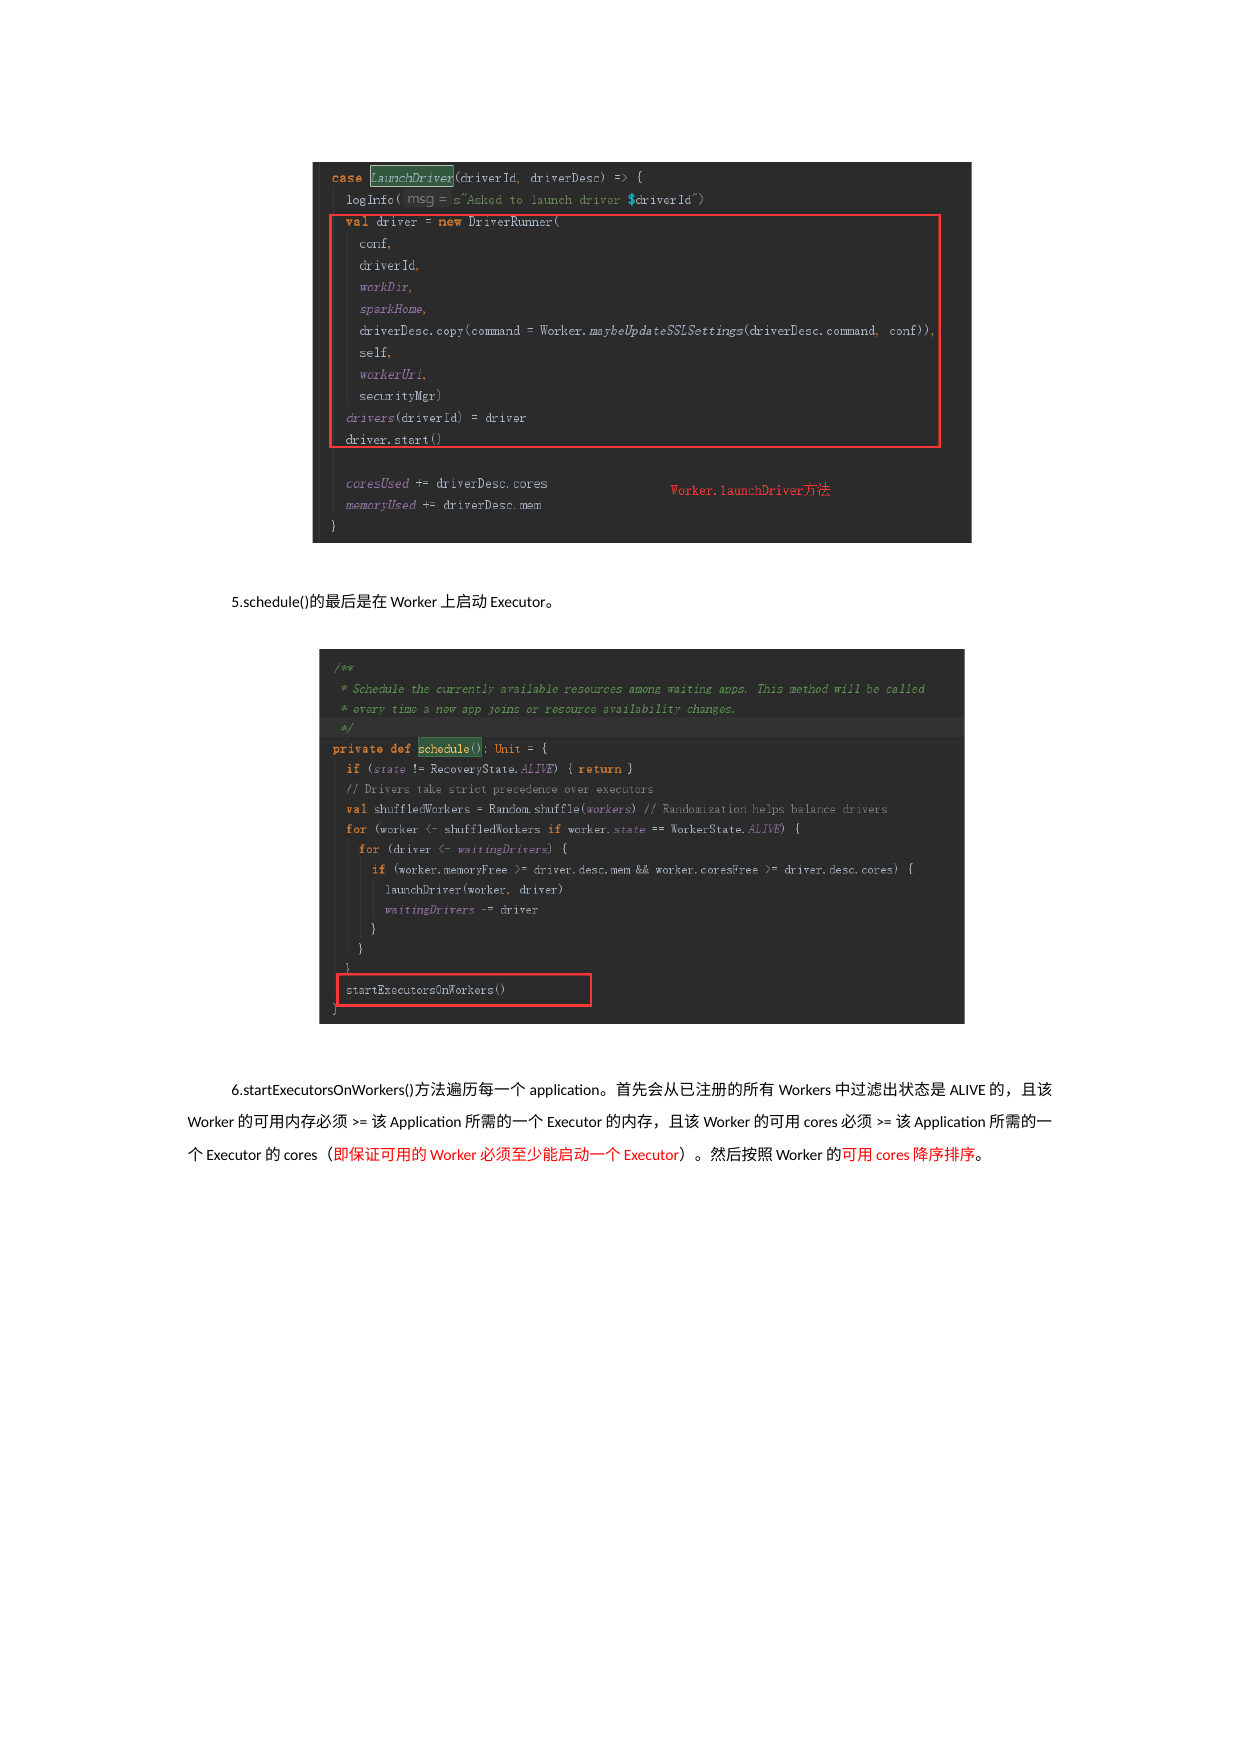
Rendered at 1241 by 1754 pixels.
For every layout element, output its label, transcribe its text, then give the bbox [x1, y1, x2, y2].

picture [319, 649, 965, 1024]
picture [312, 162, 972, 543]
list 6.startExecutorsOnWorkers()方法遍历每一个application。首先会从已注册的所有Workers中过滤出状态是ALIVE的，且该Worker的可用内存必须 >= 该Application所需的一个Executor的内存，且该Worker的可用cores必须 >= 该Application所需的一个Executor的cores（即保证可用的Worker必须至少能启动一个Executor）。然后按照Worker的可用cores降序排序。 [187, 1072, 1053, 1169]
list 5.schedule()的最后是在Worker上启动Executor。 [187, 584, 1053, 617]
